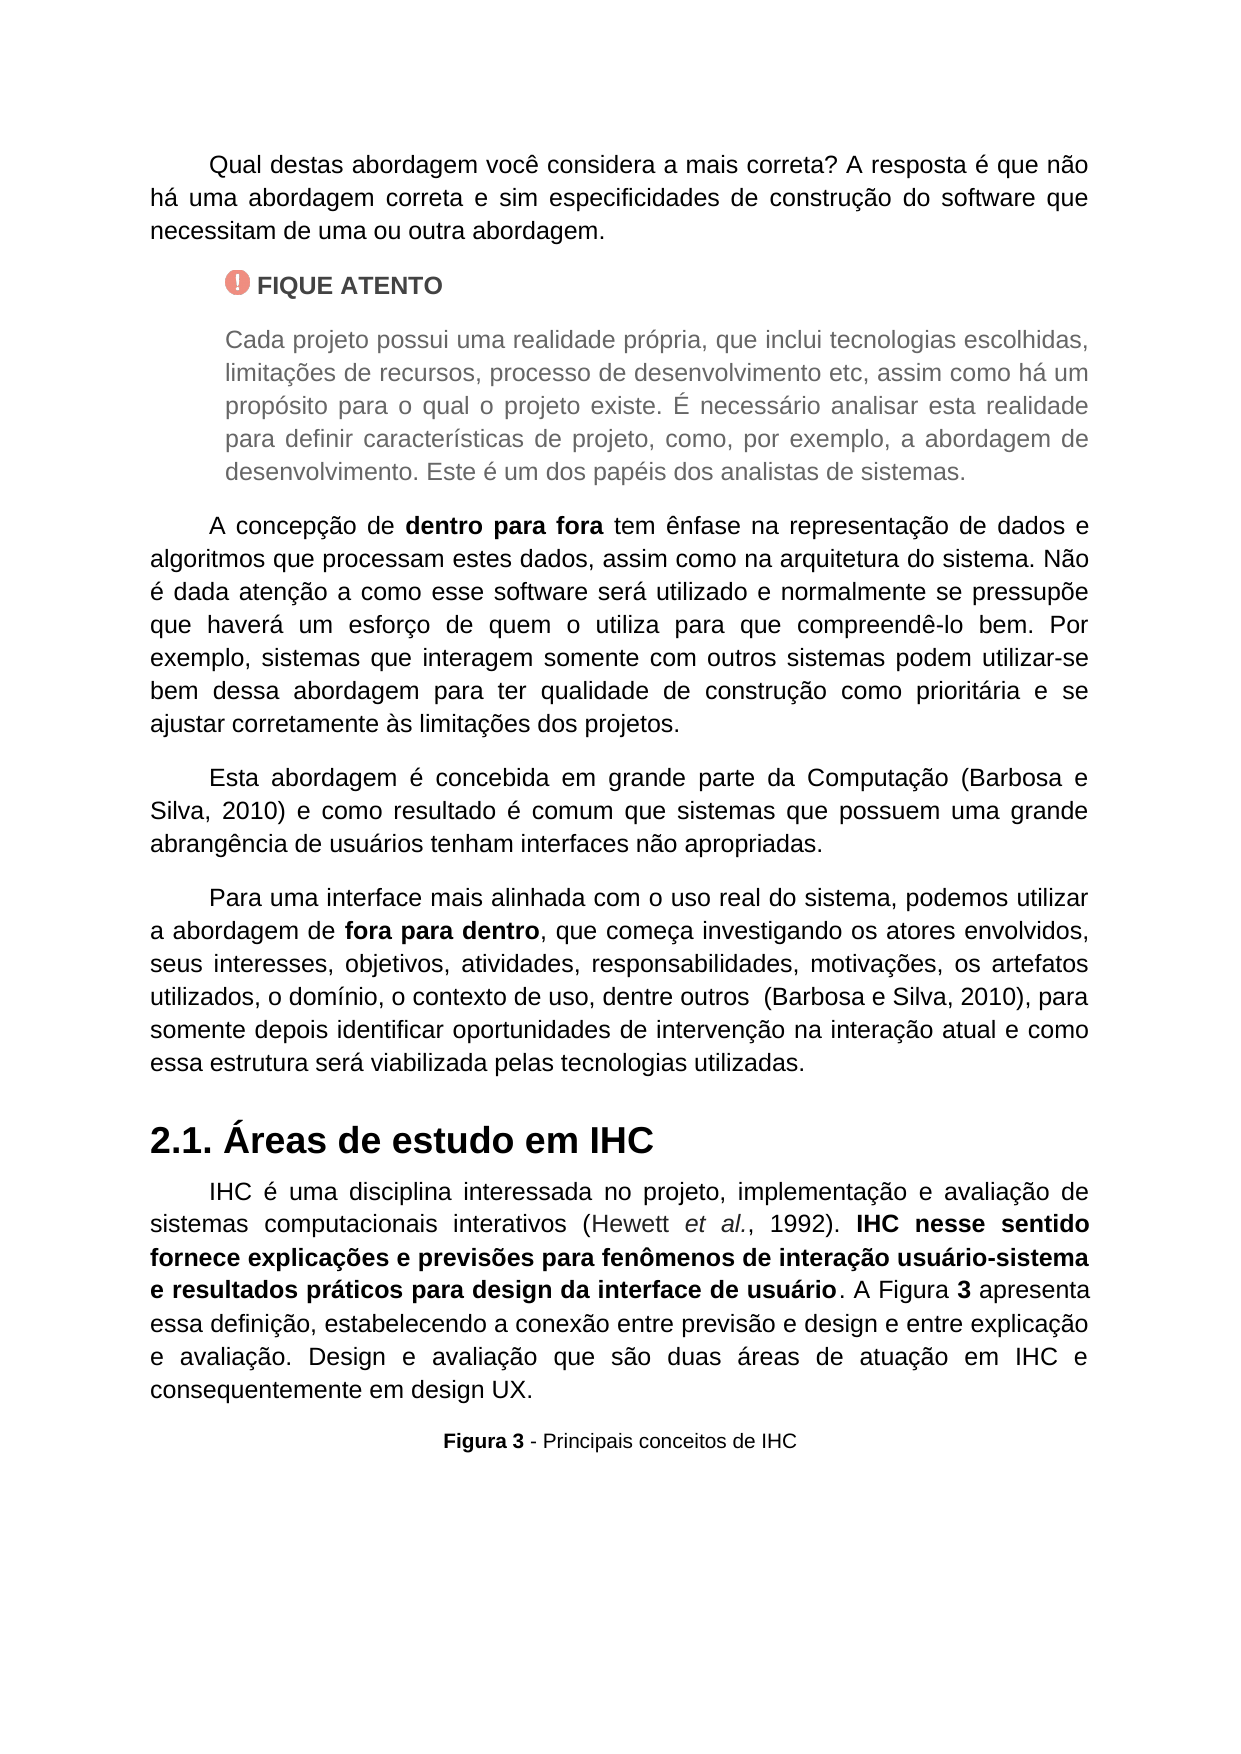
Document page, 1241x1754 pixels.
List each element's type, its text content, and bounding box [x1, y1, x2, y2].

text A concepção de dentro para fora tem ênfase na representação de dados e algoritmos que processam estes dados, assim como na arquitetura do sistema. Não é dada atenção a como esse software será utilizado e normalmente se pressupõe que haverá um esforço de quem o utiliza para que compreendê-lo bem. Por exemplo, sistemas que interagem somente com outros sistemas podem utilizar-se bem dessa abordagem para ter qualidade de construção como prioritária e se ajustar corretamente às limitações dos projetos. [150, 511, 1090, 738]
text IHC é uma disciplina interessada no projeto, implementação e avaliação de sistemas computacionais interativos (Hewett et al., 1992). IHC nesse sentido fornece explicações e previsões para fenômenos de interação usuário-sistema e resultados práticos para design da interface de usuário. A Figura 3 apresenta essa definição, estabelecendo a conexão entre previsão e design e entre explicação e avaliação. Design e avaliação que são duas áreas de atuação em IHC e consequentemente em design UX. [150, 1176, 1090, 1403]
subtitle 2.1. Áreas de estudo em IHC [150, 1118, 1090, 1162]
text Qual destas abordagem você considera a mais correta? A resposta é que não há uma abordagem correta e sim especificidades de construção do software que necessitam de uma ou outra abordagem. [150, 150, 1090, 245]
text FIQUE ATENTO [225, 270, 1090, 300]
text Para uma interface mais alinhada com o uso real do sistema, podemos utilizar a abordagem de fora para dentro, que começa investigando os atores envolvidos, seus interesses, objetivos, atividades, responsabilidades, motivações, os artefatos utilizados, o domínio, o contexto de uso, dentre outros (Barbosa e Silva, 2010), para somente depois identificar oportunidades de intervenção na interação atual e como essa estrutura será viabilizada pelas tecnologias utilizadas. [150, 883, 1090, 1077]
text Esta abordagem é concebida em grande parte da Computação (Barbosa e Silva, 2010) e como resultado é comum que sistemas que possuem uma grande abrangência de usuários tenham interfaces não apropriadas. [150, 763, 1090, 858]
text Cada projeto possui uma realidade própria, que inclui tecnologias escolhidas, limitações de recursos, processo de desenvolvimento etc, assim como há um propósito para o qual o projeto existe. É necessário analisar esta realidade para definir características de projeto, como, por exemplo, a abordagem de desenvolvimento. Este é um dos papéis dos analistas de sistemas. [225, 325, 1090, 486]
picture [225, 270, 250, 295]
text Figura 3 - Principais conceitos de IHC [150, 1428, 1090, 1452]
